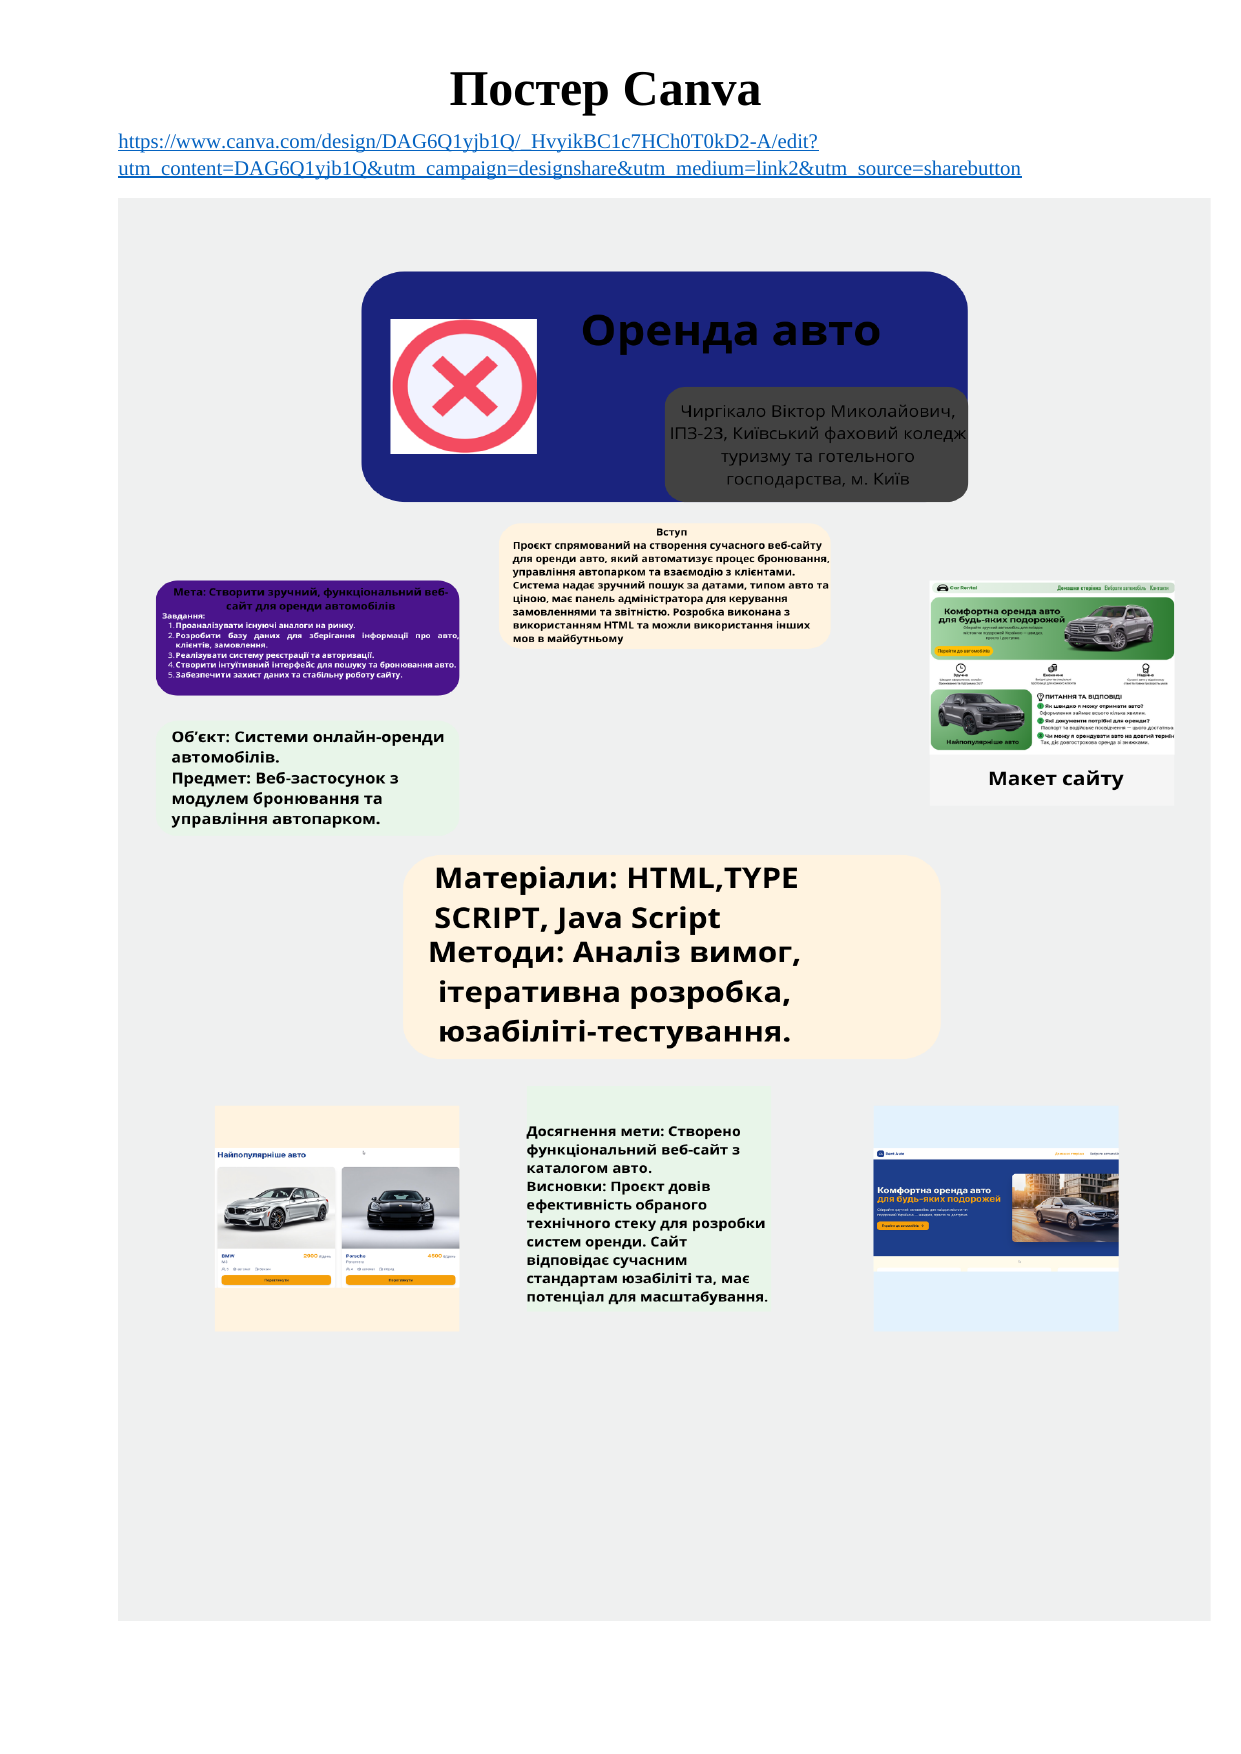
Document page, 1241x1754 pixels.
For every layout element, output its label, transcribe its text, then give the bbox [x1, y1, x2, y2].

text https://www.canva.com/design/DAG6Q1yjb1Q/_HvyikBC1c7HCh0T0kD2-A/edit?utm_content=DAG6Q1yjb1Q&utm_campaign=designshare&utm_medium=link2&utm_source=sharebutton [118, 129, 1092, 179]
picture [118, 198, 1211, 1621]
subtitle Постер Canva [59, 59, 1152, 117]
